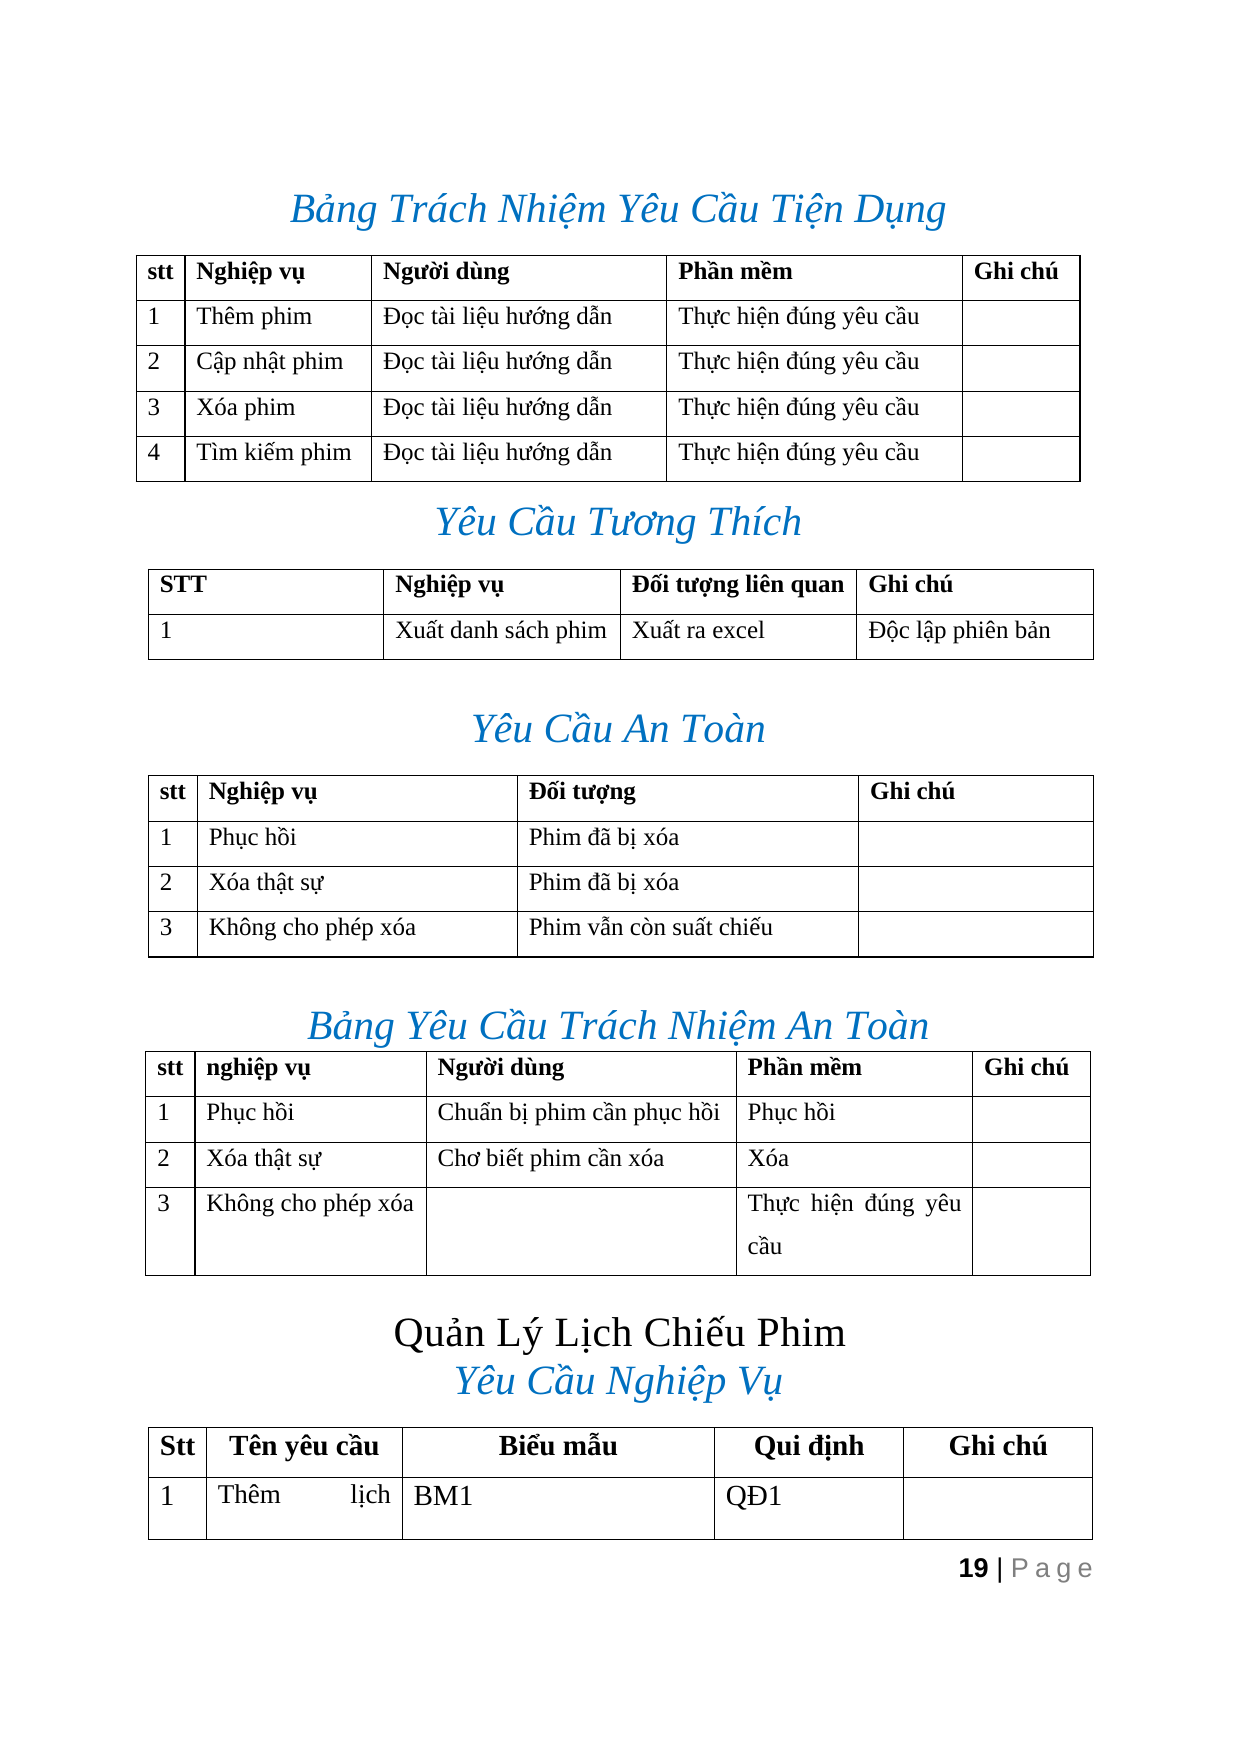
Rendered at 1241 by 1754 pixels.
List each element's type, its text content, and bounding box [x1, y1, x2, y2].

table_cell [973, 1188, 1090, 1275]
table_cell Phim đã bị xóa [518, 822, 858, 866]
table_cell Không cho phép xóa [196, 1188, 426, 1275]
table_cell 3 [137, 392, 184, 436]
table_cell 1 [149, 1478, 206, 1539]
table_cell [973, 1143, 1090, 1187]
table_cell Xóa thật sự [196, 1143, 426, 1187]
table_cell 4 [137, 437, 184, 481]
table_cell Đọc tài liệu hướng dẫn [372, 437, 666, 481]
table_cell Đọc tài liệu hướng dẫn [372, 301, 666, 345]
table_cell [963, 301, 1079, 345]
table_cell 1 [137, 301, 184, 345]
table_cell Xóa phim [186, 392, 371, 436]
table_header stt [149, 776, 197, 821]
table_cell Đọc tài liệu hướng dẫn [372, 346, 666, 391]
table_cell 2 [146, 1143, 194, 1187]
table_cell 1 [149, 615, 383, 659]
table_header Stt [149, 1428, 206, 1477]
table_header Đối tượng liên quan [621, 570, 856, 614]
text Bảng Trách Nhiệm Yêu Cầu Tiện Dụng [148, 184, 1092, 232]
table_cell Thêm phim [186, 301, 371, 345]
table_cell [963, 392, 1079, 436]
table_cell 1 [146, 1097, 194, 1142]
table_header stt [137, 256, 184, 300]
table_header Qui định [715, 1428, 903, 1477]
table_cell Đọc tài liệu hướng dẫn [372, 392, 666, 436]
table_cell Phục hồi [737, 1097, 972, 1142]
table_cell 1 [149, 822, 197, 866]
table_cell 3 [149, 912, 197, 956]
table_cell Thực hiện đúng yêu cầu [667, 392, 962, 436]
table_cell [859, 822, 1093, 866]
table_header Biểu mẫu [403, 1428, 714, 1477]
table_cell Cập nhật phim [186, 346, 371, 391]
table_cell [859, 867, 1093, 911]
table_cell Xóa thật sự [198, 867, 517, 911]
table_header Ghi chú [963, 256, 1079, 300]
table_header Ghi chú [904, 1428, 1092, 1477]
table_header Ghi chú [973, 1052, 1090, 1096]
text Yêu Cầu Nghiệp Vụ [148, 1355, 1092, 1403]
table_cell [973, 1097, 1090, 1142]
table_cell [859, 912, 1093, 956]
table_cell Chuẩn bị phim cần phục hồi [427, 1097, 736, 1142]
table_cell [963, 437, 1079, 481]
table_cell Tìm kiếm phim [186, 437, 371, 481]
text Bảng Yêu Cầu Trách Nhiệm An Toàn [148, 1001, 1092, 1048]
table_header Phần mềm [737, 1052, 972, 1096]
table_header Nghiệp vụ [384, 570, 620, 614]
table_cell Phục hồi [196, 1097, 426, 1142]
table_cell [963, 346, 1079, 391]
table_header Tên yêu cầu [207, 1428, 402, 1477]
table_cell Thực hiện đúng yêu cầu [667, 301, 962, 345]
table_cell Phim vẫn còn suất chiếu [518, 912, 858, 956]
table_header STT [149, 570, 383, 614]
table_header Nghiệp vụ [186, 256, 371, 300]
table_cell [427, 1188, 736, 1275]
table_cell Thêm lịch chiếu [207, 1478, 402, 1539]
table_cell [904, 1478, 1092, 1539]
table_header Ghi chú [859, 776, 1093, 821]
table_cell 2 [149, 867, 197, 911]
table_cell QĐ1 [715, 1478, 903, 1539]
table_cell Phục hồi [198, 822, 517, 866]
table_cell Thực hiện đúng yêu cầu [737, 1188, 972, 1275]
text Yêu Cầu An Toàn [148, 703, 1092, 751]
table_cell Xóa [737, 1143, 972, 1187]
table_header Ghi chú [857, 570, 1093, 614]
table_header nghiệp vụ [196, 1052, 426, 1096]
table_header Phần mềm [667, 256, 962, 300]
table_header Người dùng [427, 1052, 736, 1096]
table_header Người dùng [372, 256, 666, 300]
table_header Nghiệp vụ [198, 776, 517, 821]
table_header stt [146, 1052, 194, 1096]
table_cell Không cho phép xóa [198, 912, 517, 956]
table_cell 2 [137, 346, 184, 391]
table_cell Xuất danh sách phim [384, 615, 620, 659]
table_cell Độc lập phiên bản [857, 615, 1093, 659]
table_cell 3 [146, 1188, 194, 1275]
table_cell Chơ biết phim cần xóa [427, 1143, 736, 1187]
table_cell Thực hiện đúng yêu cầu [667, 346, 962, 391]
text Yêu Cầu Tương Thích [148, 299, 1092, 544]
table_cell Thực hiện đúng yêu cầu [667, 437, 962, 481]
table_cell BM1 [403, 1478, 714, 1539]
title Quản Lý Lịch Chiếu Phim [148, 1307, 1092, 1355]
table_header Đối tượng [518, 776, 858, 821]
table_cell Phim đã bị xóa [518, 867, 858, 911]
table_cell Xuất ra excel [621, 615, 856, 659]
